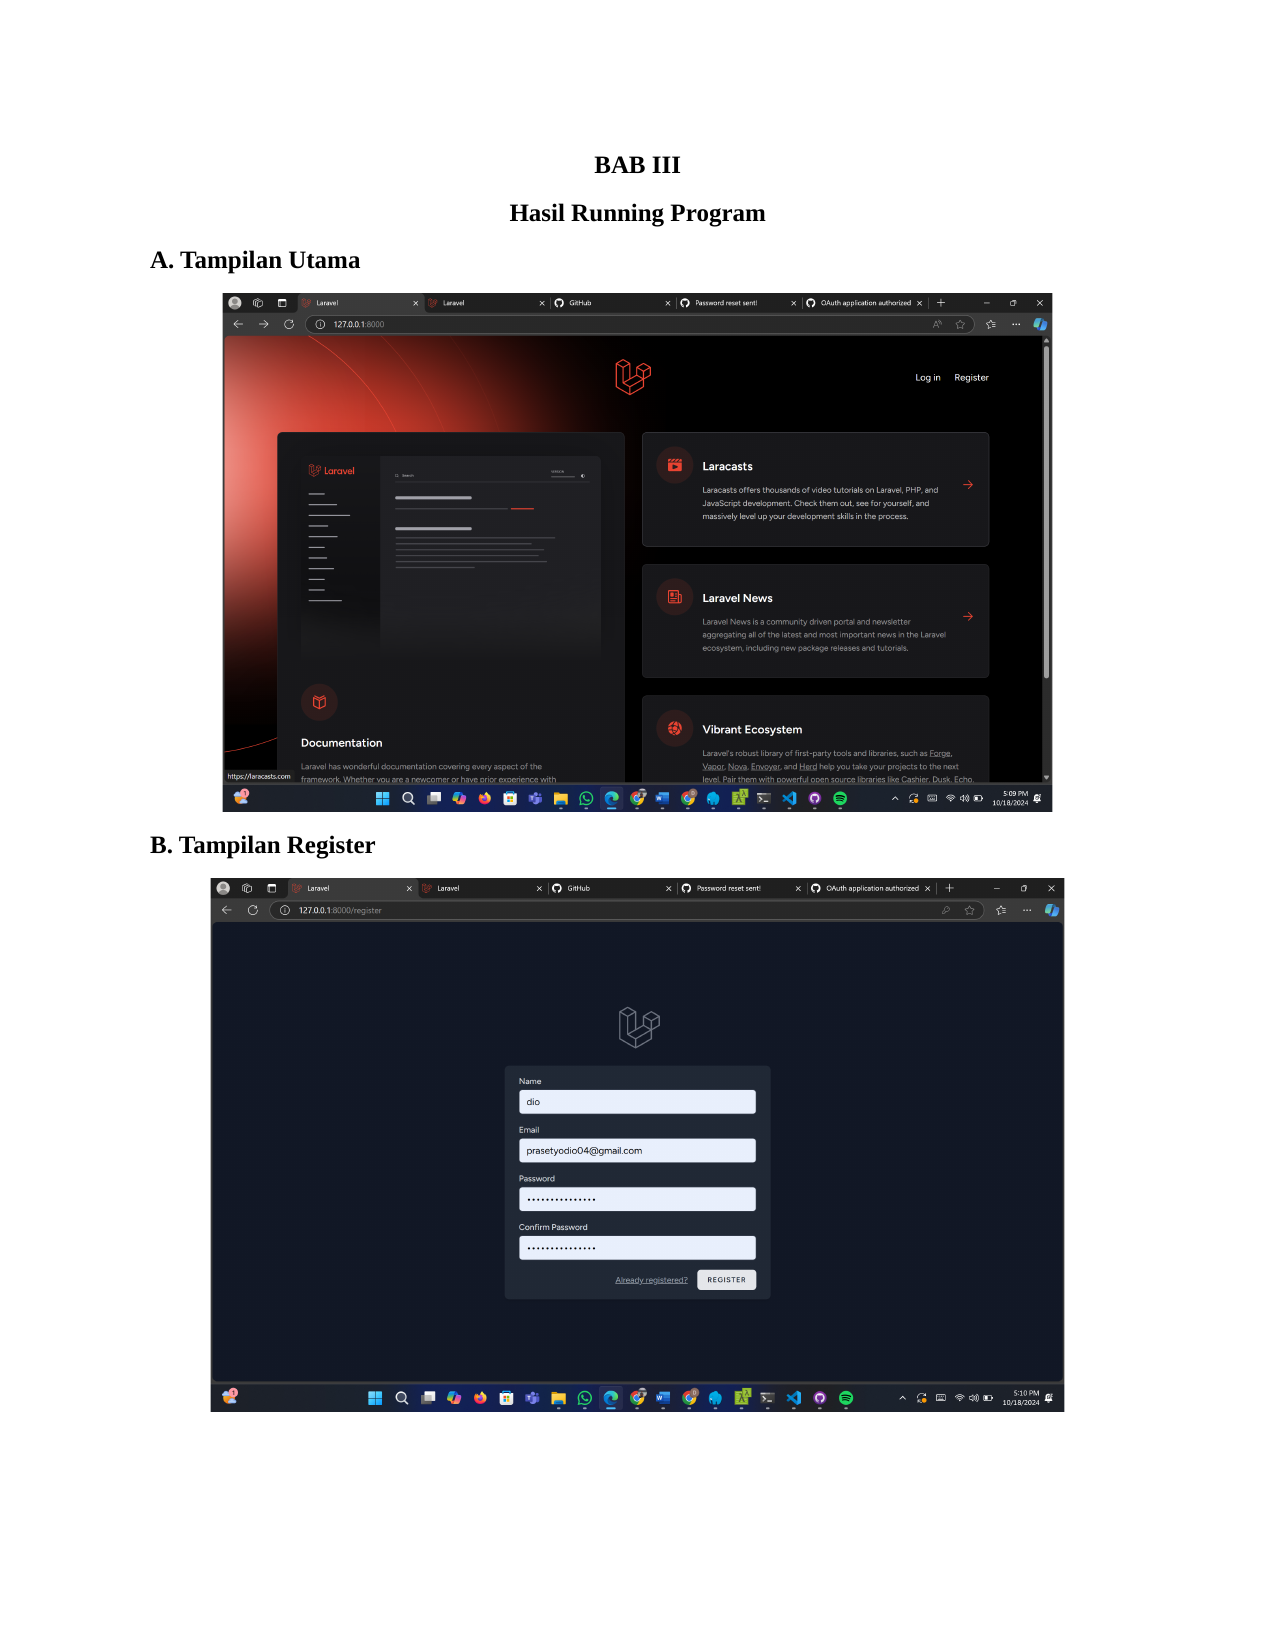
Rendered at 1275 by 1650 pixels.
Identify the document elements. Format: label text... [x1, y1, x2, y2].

picture [210, 878, 1065, 1412]
text Hasil Running Program [150, 198, 1125, 226]
text B. Tampilan Register [150, 831, 1125, 859]
picture [222, 293, 1053, 812]
text A. Tampilan Utama [150, 245, 1125, 274]
text BAB III [150, 150, 1125, 179]
